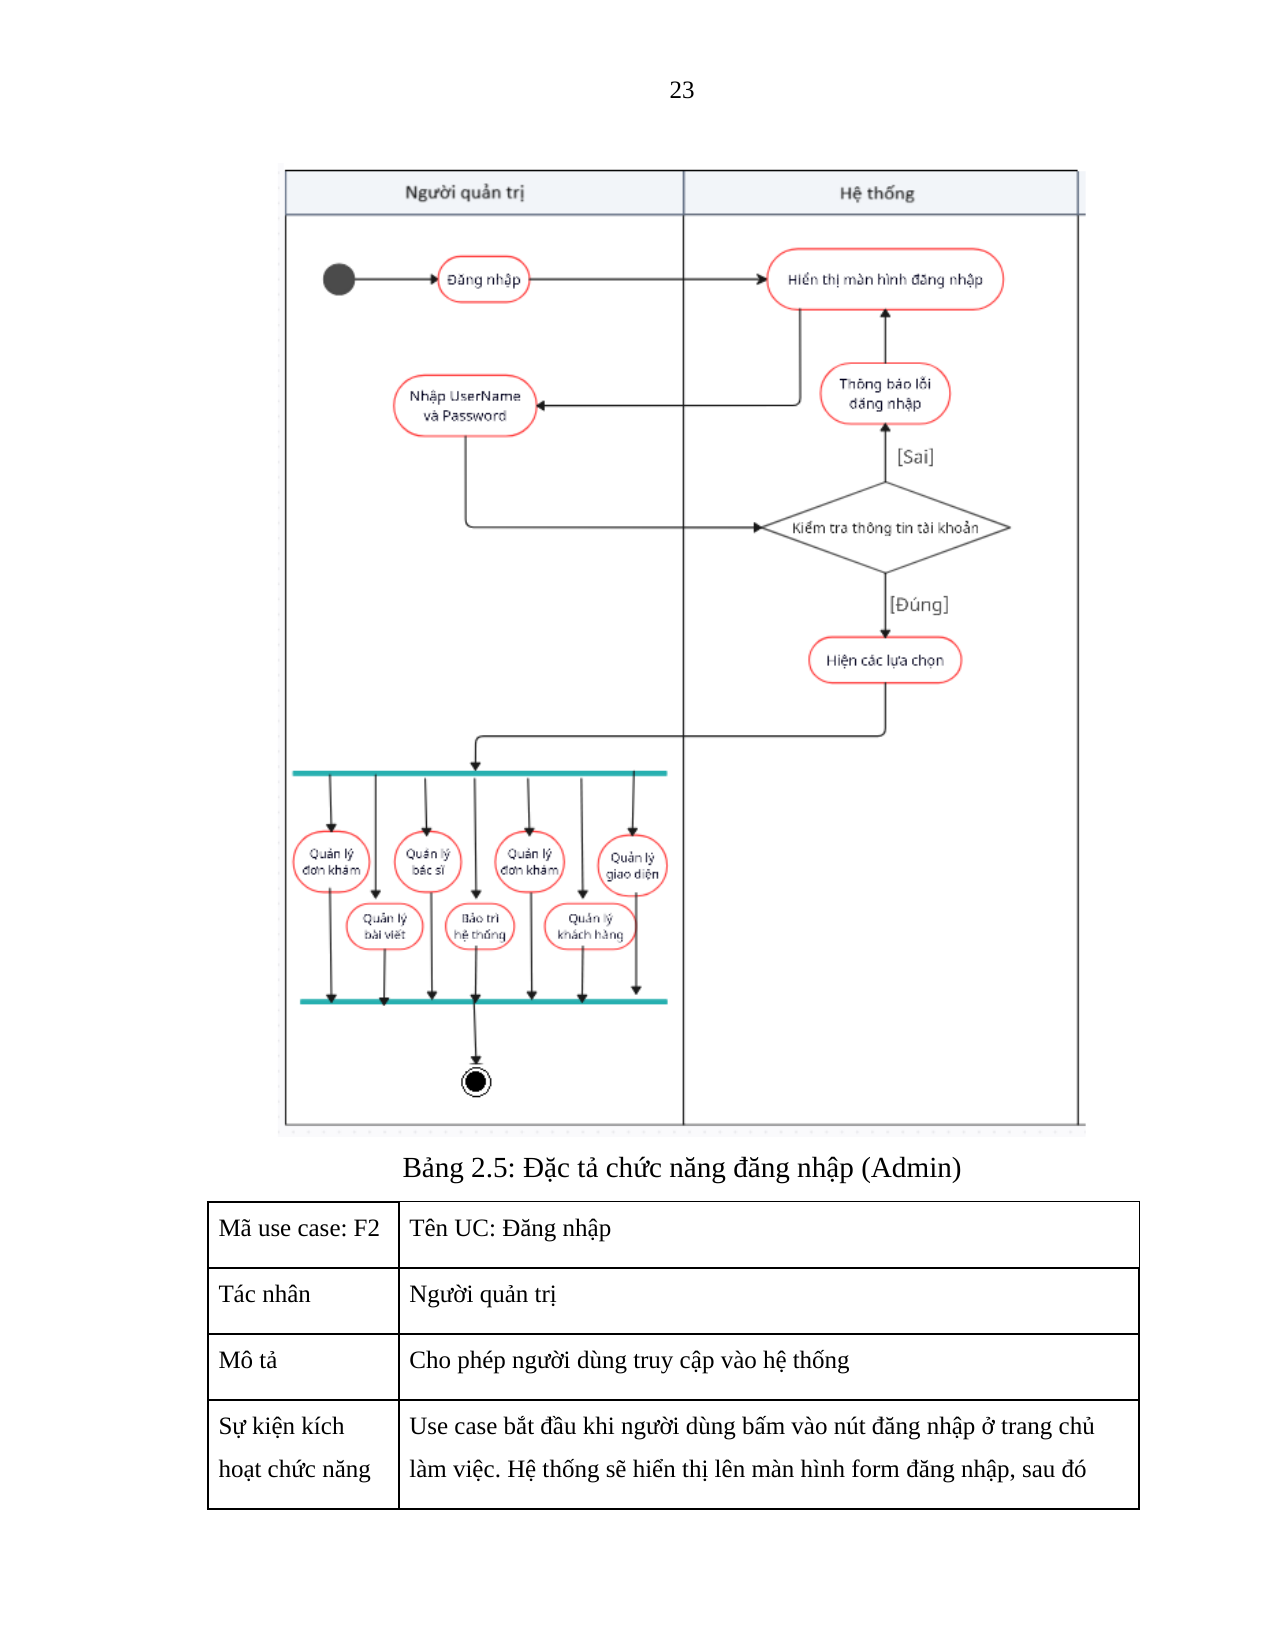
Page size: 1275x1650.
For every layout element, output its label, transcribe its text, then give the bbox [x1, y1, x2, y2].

table_cell Người quản trị [400, 1269, 1138, 1333]
table_cell Mô tả [209, 1335, 398, 1399]
text Bảng 2.5: Đặc tả chức năng đăng nhập (Admin) [207, 1151, 1157, 1184]
table_header Mã use case: F2 [209, 1203, 398, 1267]
picture [277, 163, 1086, 1137]
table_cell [400, 1401, 1138, 1508]
table_cell Cho phép người dùng truy cập vào hệ thống [400, 1335, 1138, 1399]
table_header Tên UC: Đăng nhập [400, 1202, 1139, 1267]
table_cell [209, 1401, 398, 1508]
table_cell Tác nhân [209, 1269, 398, 1333]
